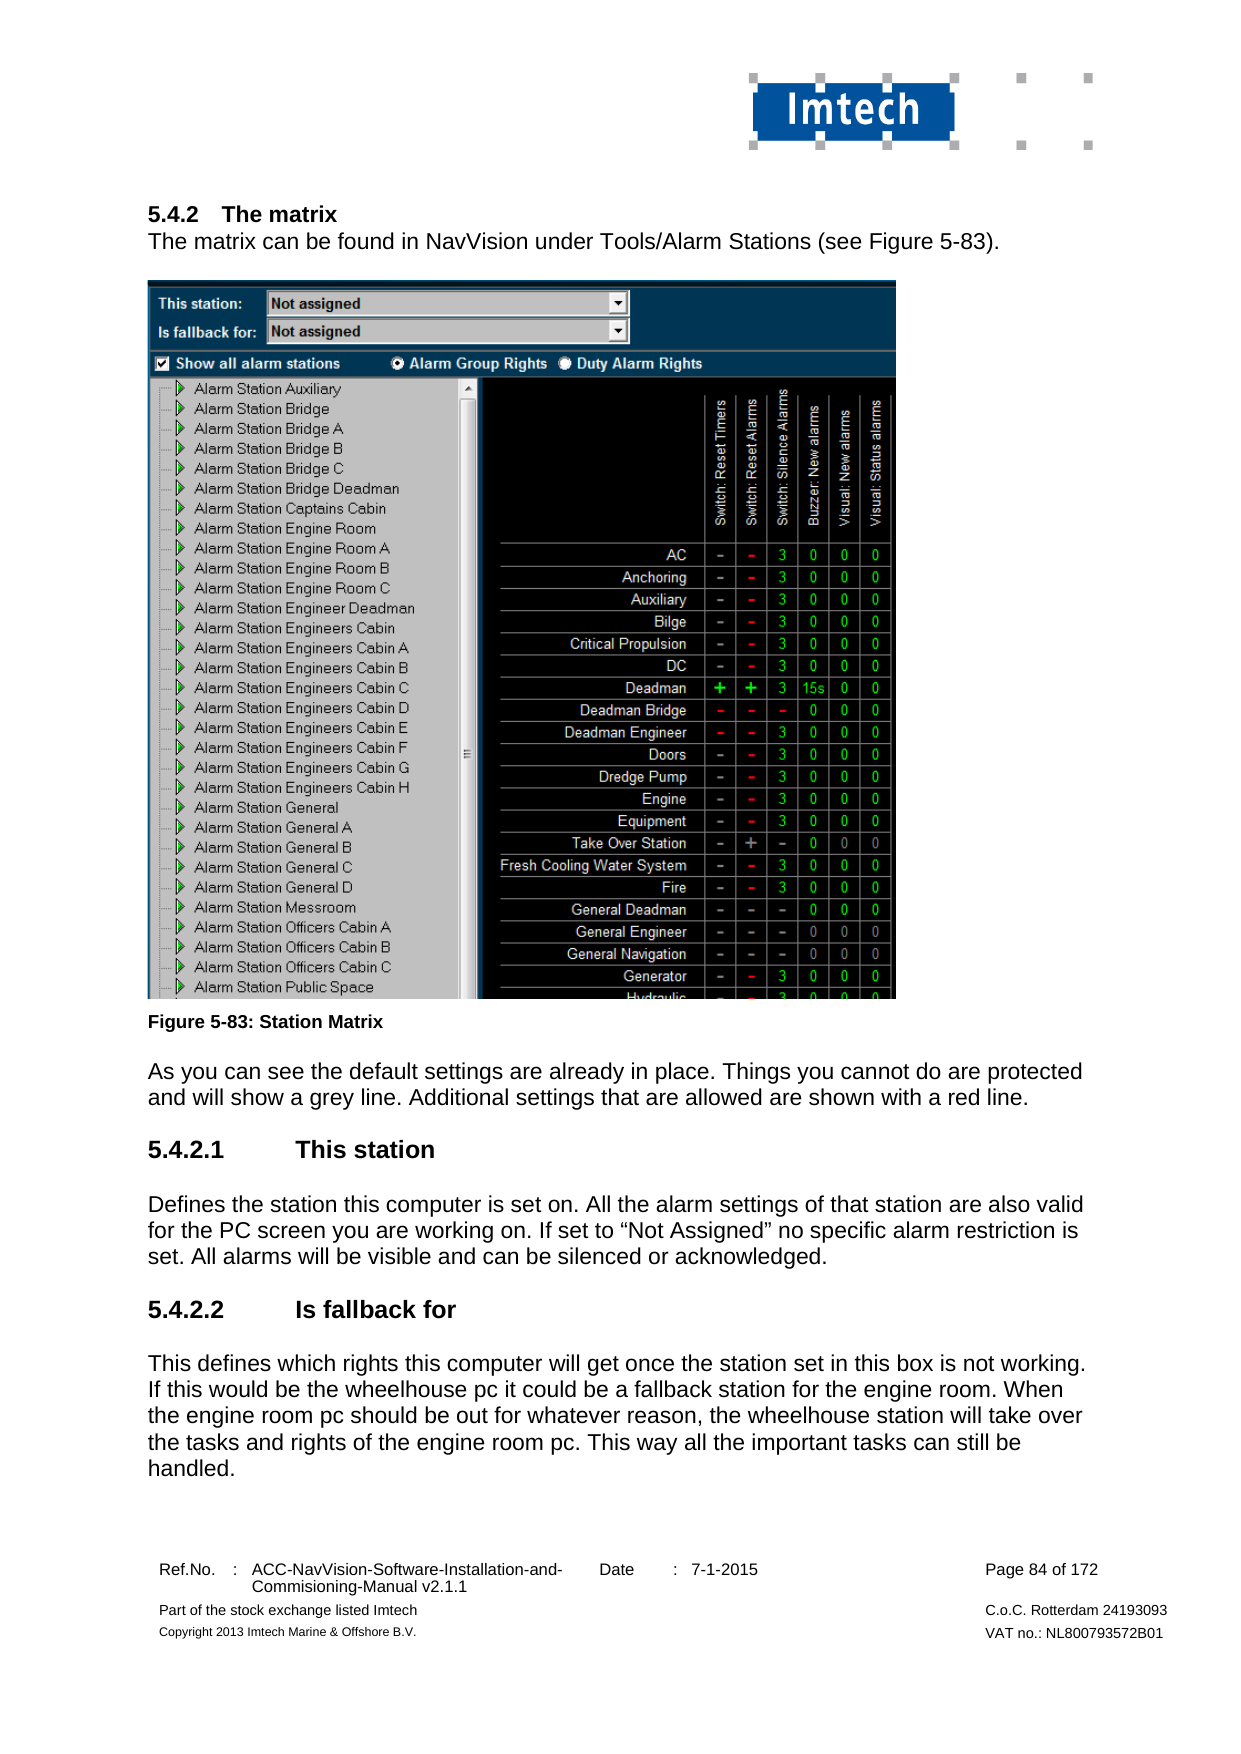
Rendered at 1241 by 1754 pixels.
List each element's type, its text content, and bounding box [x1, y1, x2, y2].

text Defines the station this computer is set on. All the alarm settings of that station are also valid for the PC screen you are working on. If set to “Not Assigned” no specific alarm restriction is set. All alarms will be visible and can be silenced or acknowledged. [148, 1191, 1093, 1269]
text As you can see the default settings are already in place. Things you cannot do are protected and will show a grey line. Additional settings that are allowed are shown with a red line. [148, 1058, 1093, 1110]
subtitle This station [148, 1135, 1093, 1164]
subtitle Is fallback for [148, 1294, 1093, 1323]
picture [748, 73, 1093, 150]
picture [147, 280, 896, 999]
text This defines which rights this computer will get once the station set in this box is not working. If this would be the wheelhouse pc it could be a fallback station for the engine room. When the engine room pc should be out for whatever reason, the wheelhouse station will take over the tasks and rights of the engine room pc. This way all the important tasks can still be handled. [148, 1350, 1093, 1481]
subtitle The matrix [148, 201, 1093, 228]
